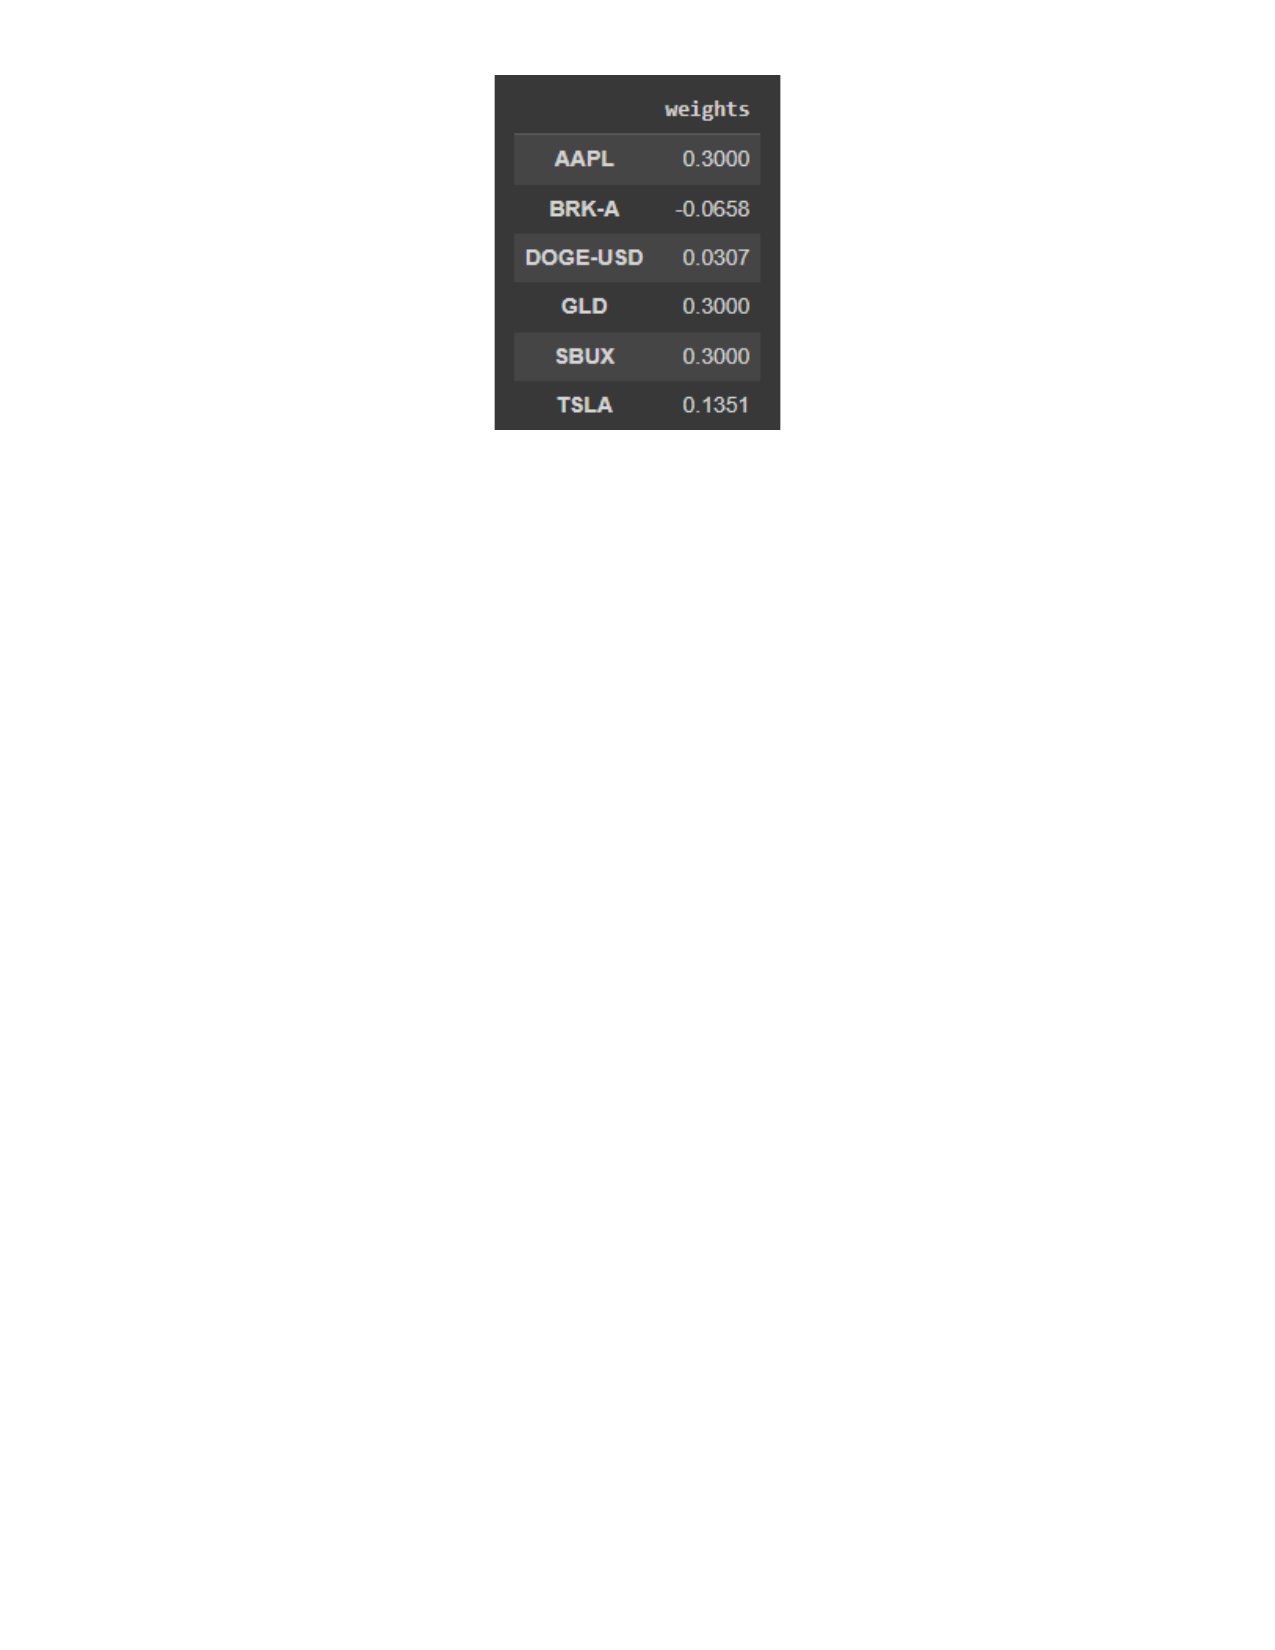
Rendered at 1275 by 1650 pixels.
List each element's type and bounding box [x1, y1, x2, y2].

picture [494, 75, 781, 430]
